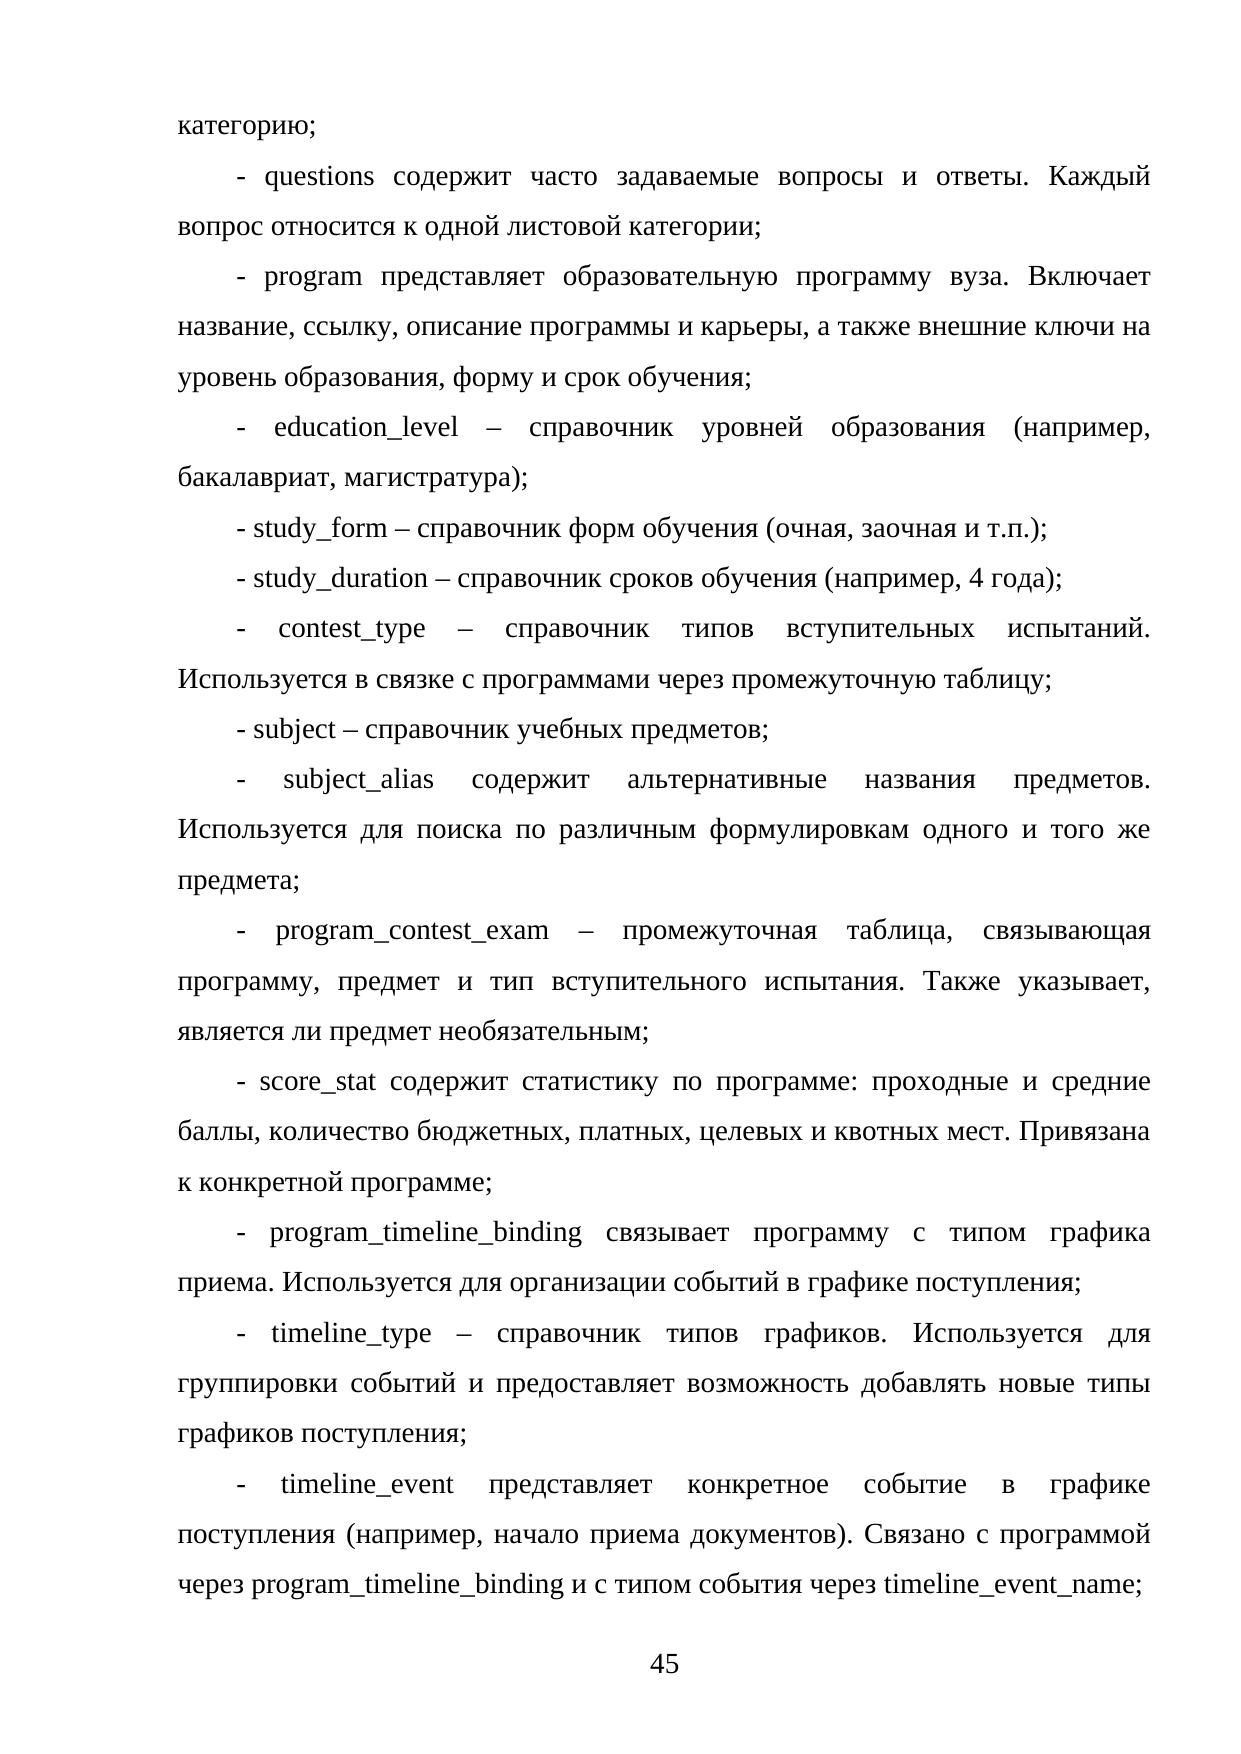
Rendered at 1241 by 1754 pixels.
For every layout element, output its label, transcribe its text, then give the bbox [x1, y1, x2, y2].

text - education_level – справочник уровней образования (например, бакалавриат, магистратура); [177, 409, 1152, 493]
text - timeline_event представляет конкретное событие в графике поступления (например, начало приема документов). Связано с программой через program_timeline_binding и с типом события через timeline_event_name; [177, 1466, 1152, 1600]
text - timeline_type – справочник типов графиков. Используется для группировки событий и предоставляет возможность добавлять новые типы графиков поступления; [177, 1315, 1152, 1449]
text - contest_type – справочник типов вступительных испытаний. Используется в связке с программами через промежуточную таблицу; [177, 610, 1152, 694]
text - program представляет образовательную программу вуза. Включает название, ссылку, описание программы и карьеры, а также внешние ключи на уровень образования, форму и срок обучения; [177, 258, 1152, 392]
text - program_timeline_binding связывает программу с типом графика приема. Используется для организации событий в графике поступления; [177, 1214, 1152, 1298]
text - study_form – справочник форм обучения (очная, заочная и т.п.); [177, 510, 1152, 543]
text - score_stat содержит статистику по программе: проходные и средние баллы, количество бюджетных, платных, целевых и квотных мест. Привязана к конкретной программе; [177, 1063, 1152, 1197]
text - subject – справочник учебных предметов; [177, 711, 1152, 744]
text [177, 107, 1152, 141]
text - subject_alias содержит альтернативные названия предметов. Используется для поиска по различным формулировкам одного и того же предмета; [177, 761, 1152, 896]
text - study_duration – справочник сроков обучения (например, 4 года); [177, 560, 1152, 594]
text - program_contest_exam – промежуточная таблица, связывающая программу, предмет и тип вступительного испытания. Также указывает, является ли предмет необязательным; [177, 912, 1152, 1046]
text - questions содержит часто задаваемые вопросы и ответы. Каждый вопрос относится к одной листовой категории; [177, 158, 1152, 241]
